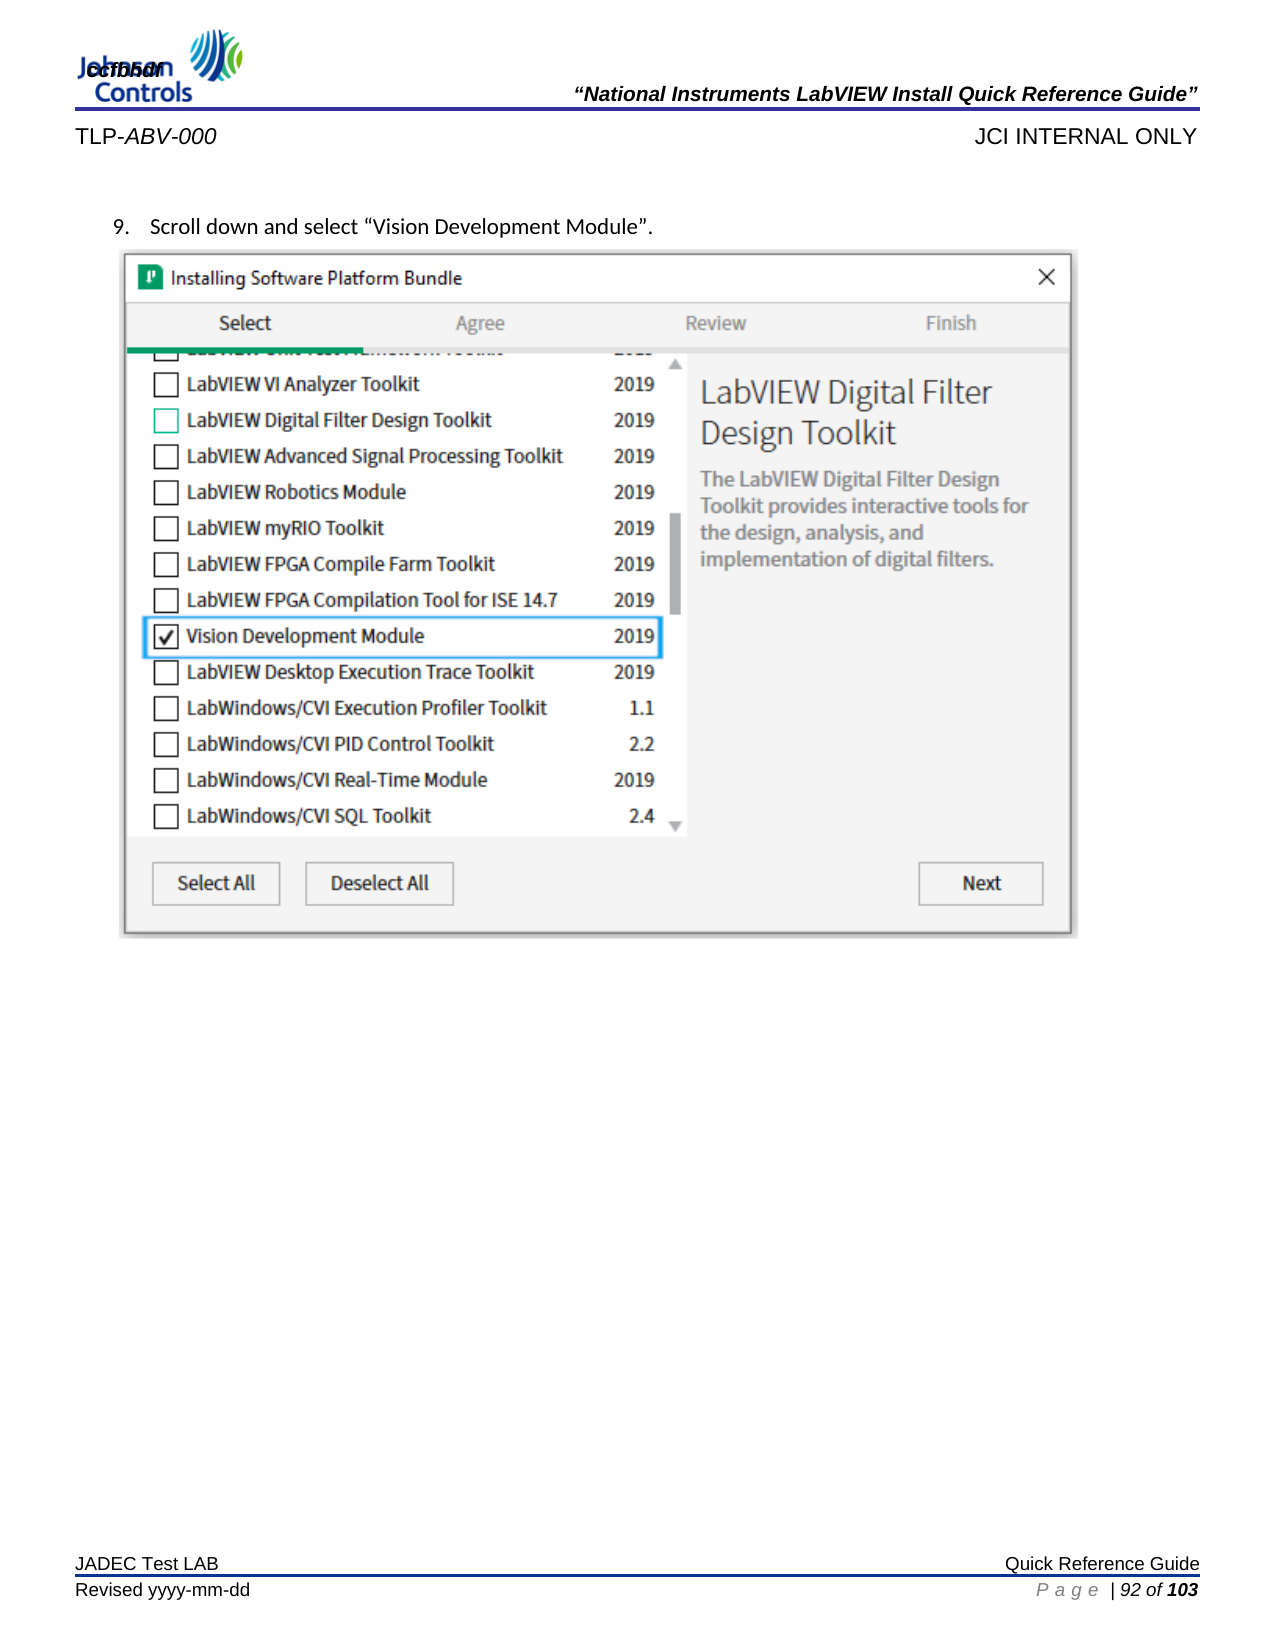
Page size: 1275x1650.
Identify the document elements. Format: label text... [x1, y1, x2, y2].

picture [76, 26, 246, 105]
picture [118, 249, 1083, 942]
list Scroll down and select “Vision Development Module”. [112, 212, 1200, 240]
